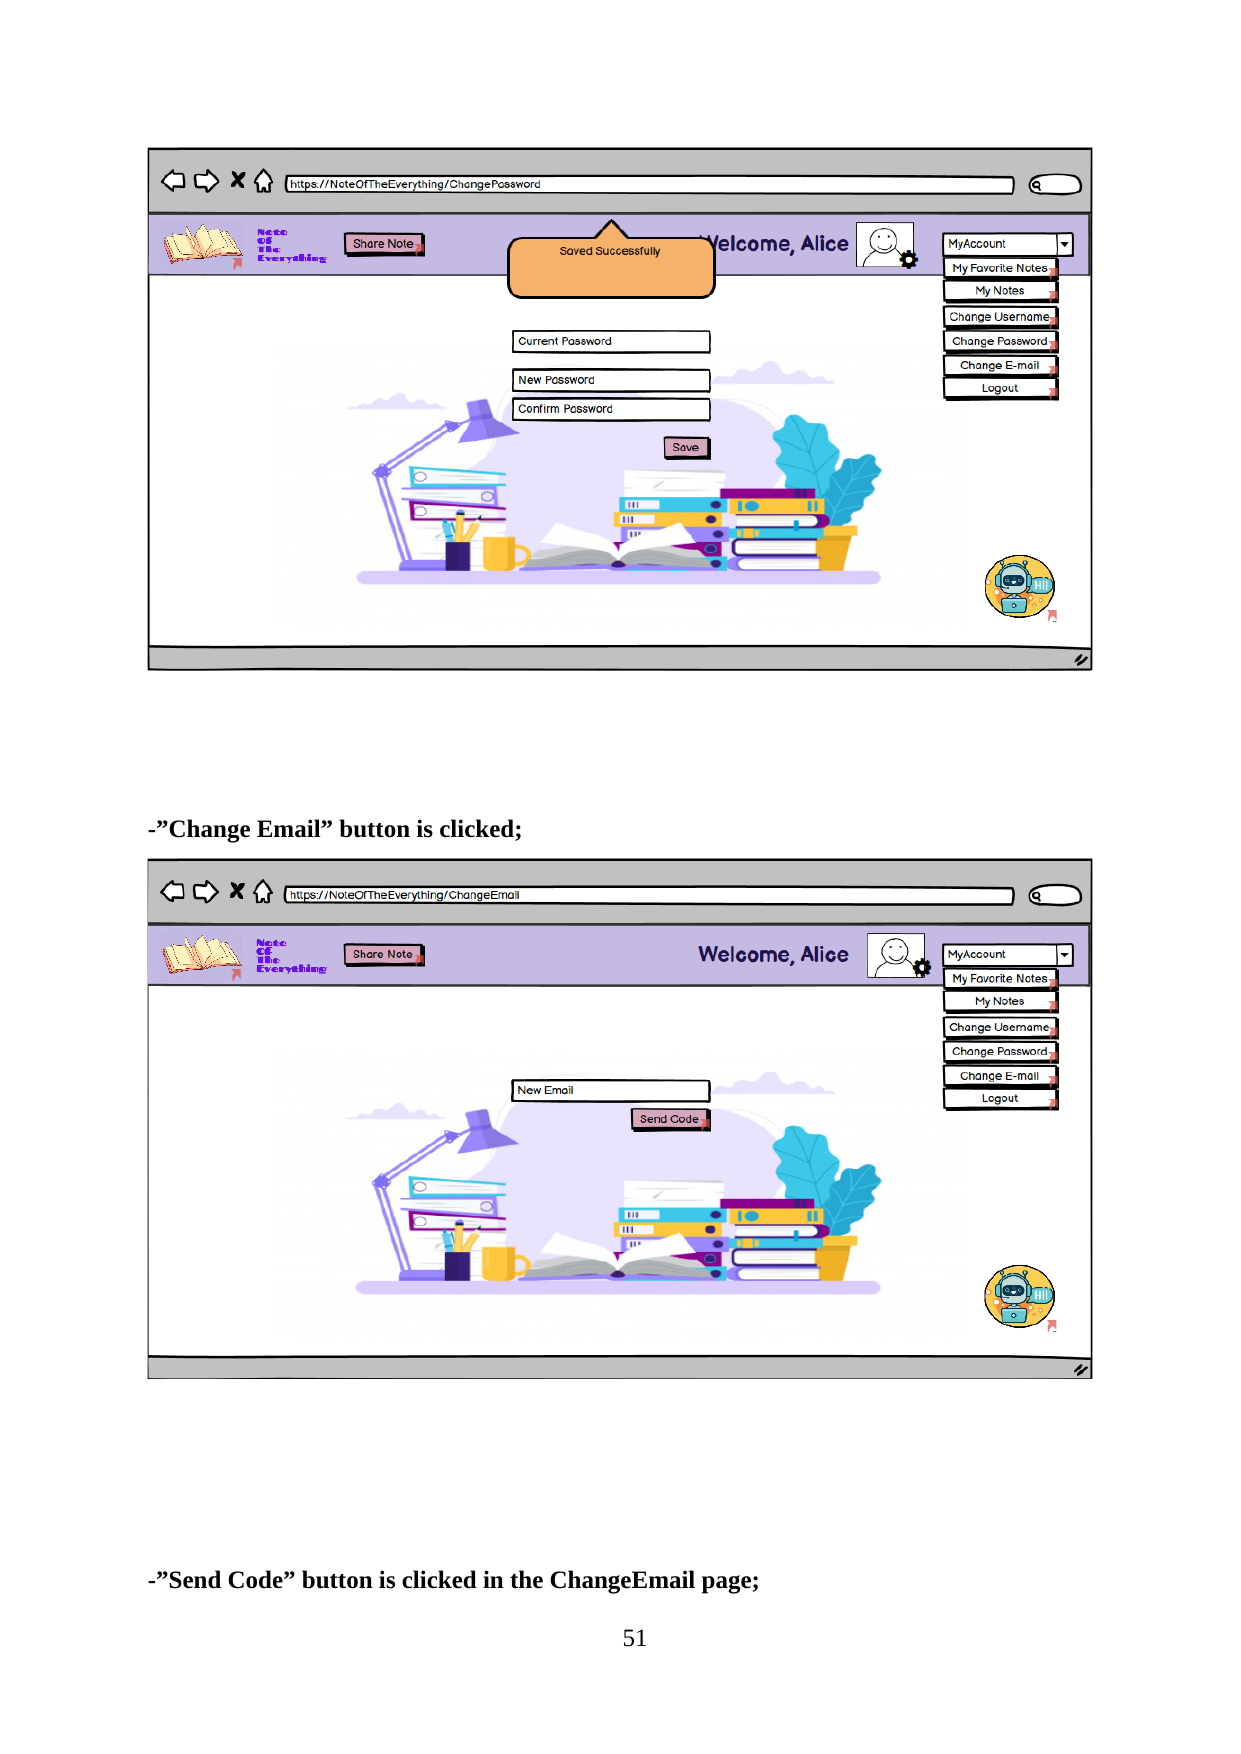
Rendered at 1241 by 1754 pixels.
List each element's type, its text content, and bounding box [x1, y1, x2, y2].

text -”Change Email” button is clicked; [148, 814, 1093, 843]
picture [147, 857, 1093, 1379]
text -”Send Code” button is clicked in the ChangeEmail page; [148, 1565, 1093, 1594]
picture [147, 147, 1093, 671]
